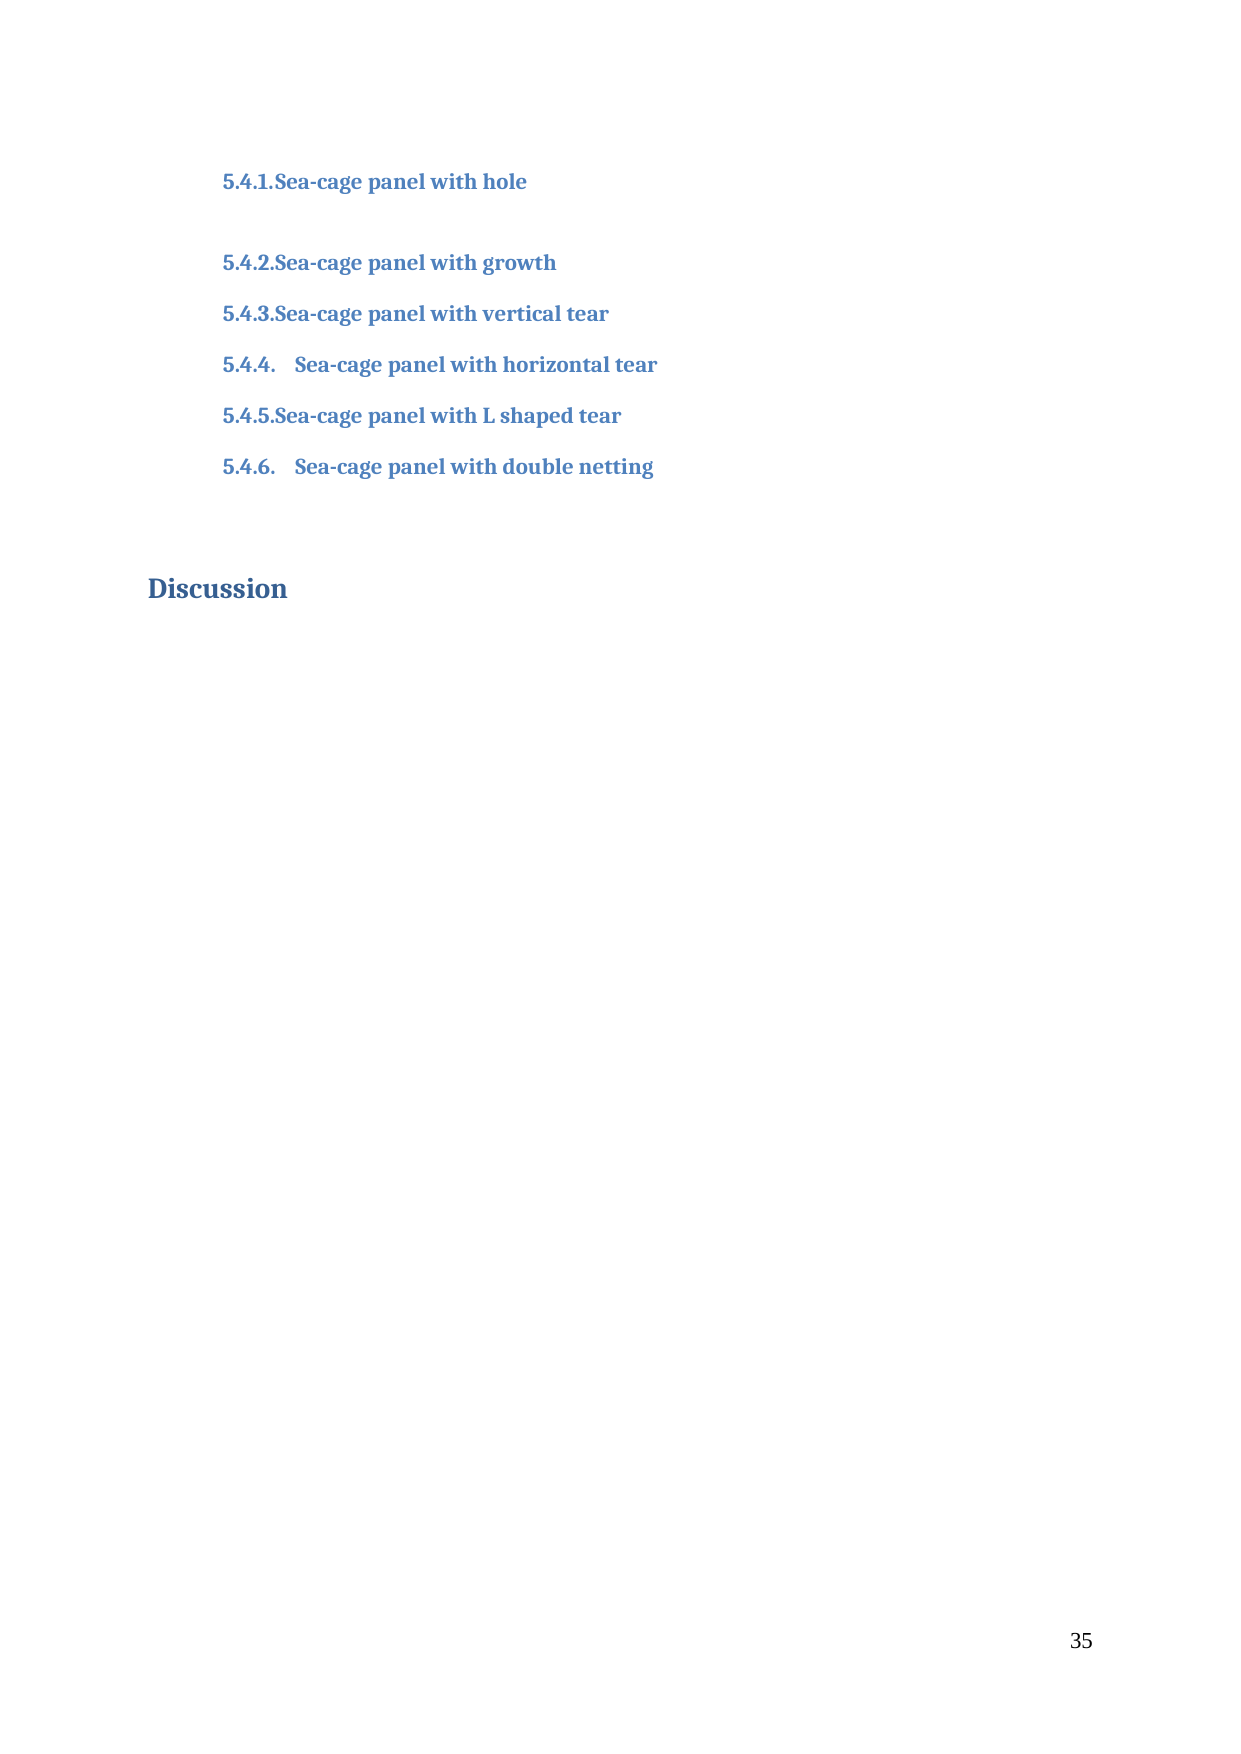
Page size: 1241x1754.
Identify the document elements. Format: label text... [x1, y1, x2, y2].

subtitle Sea-cage panel with double netting [223, 454, 1093, 480]
subtitle Sea-cage panel with growth [223, 250, 1093, 276]
subtitle Sea-cage panel with hole [223, 168, 1093, 195]
subtitle Sea-cage panel with horizontal tear [223, 352, 1093, 378]
subtitle Sea-cage panel with vertical tear [223, 301, 1093, 327]
subtitle Discussion [148, 573, 1093, 606]
subtitle Sea-cage panel with L shaped tear [223, 403, 1093, 429]
